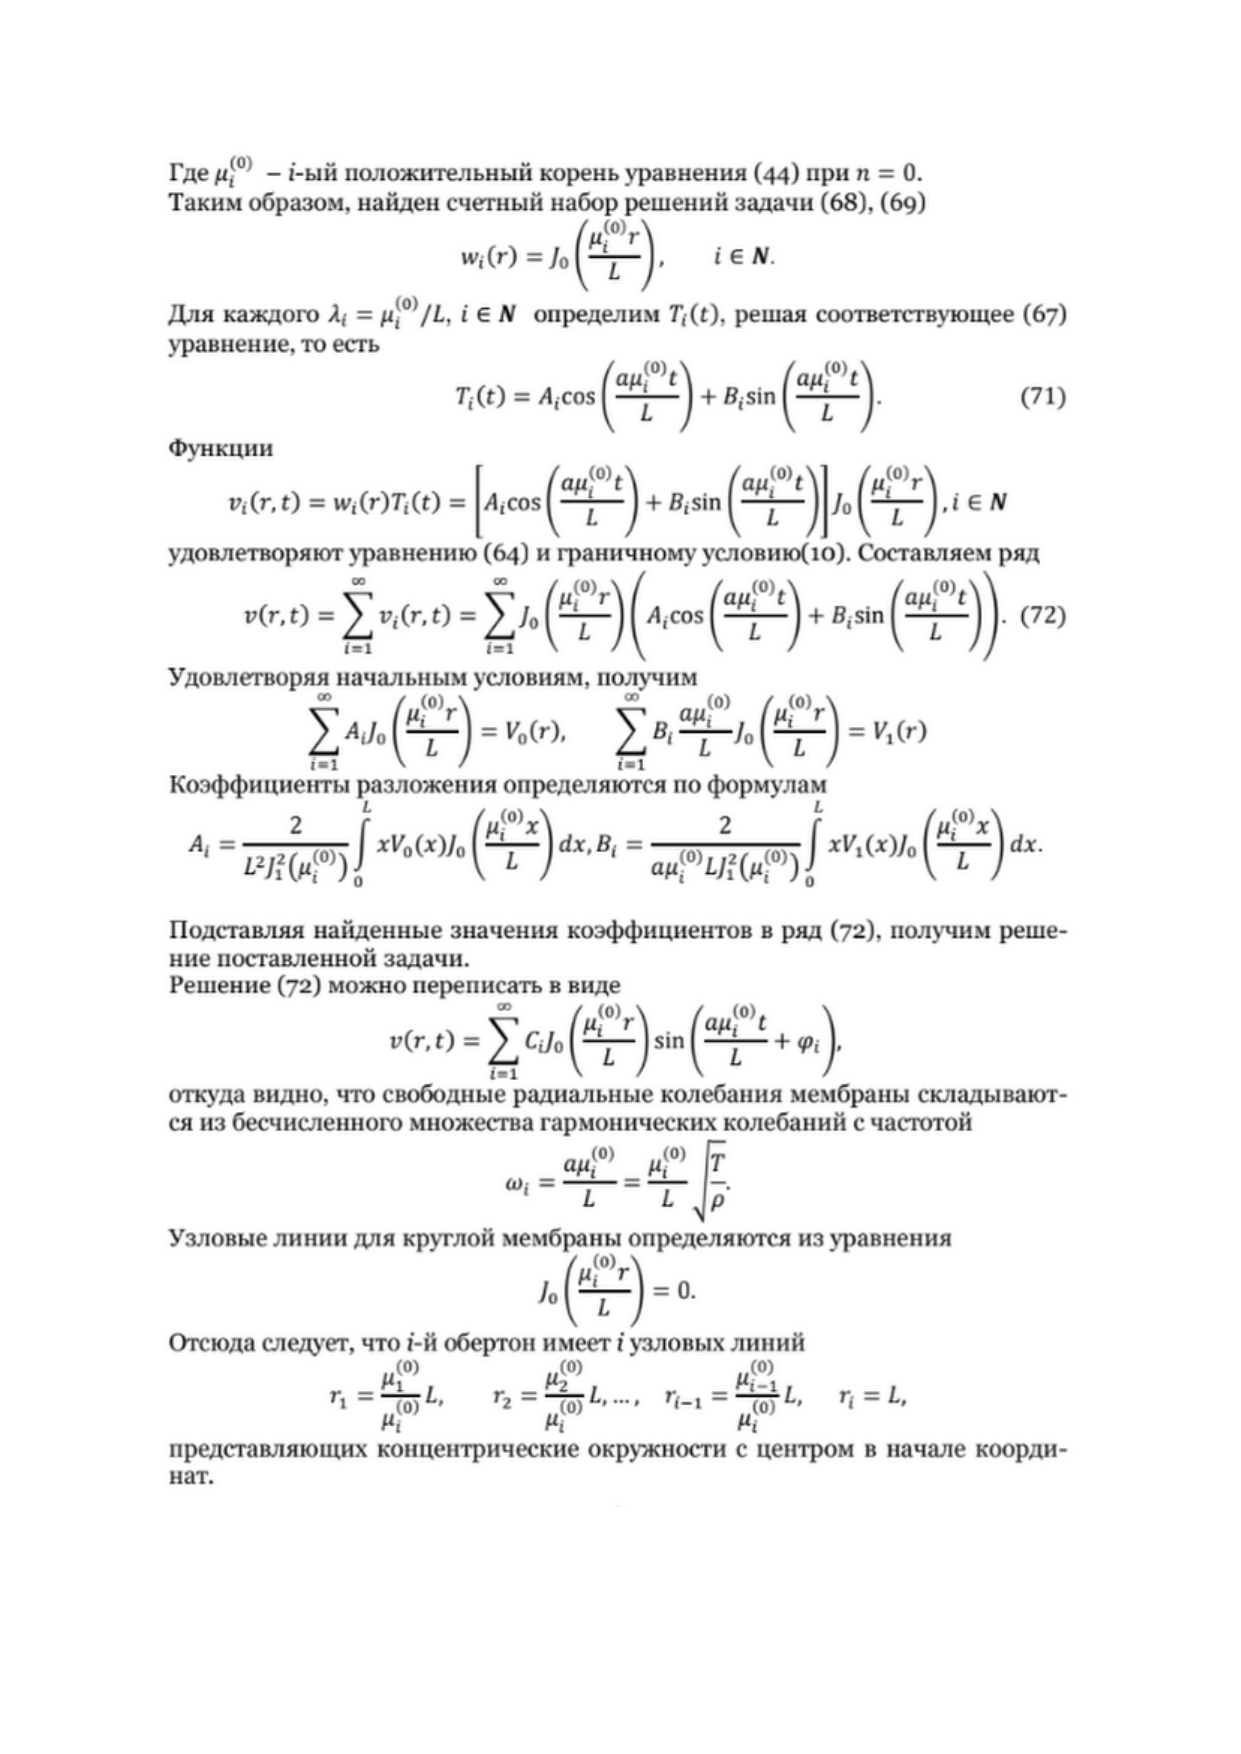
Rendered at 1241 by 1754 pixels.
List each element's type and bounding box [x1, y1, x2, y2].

picture [150, 150, 1091, 1507]
